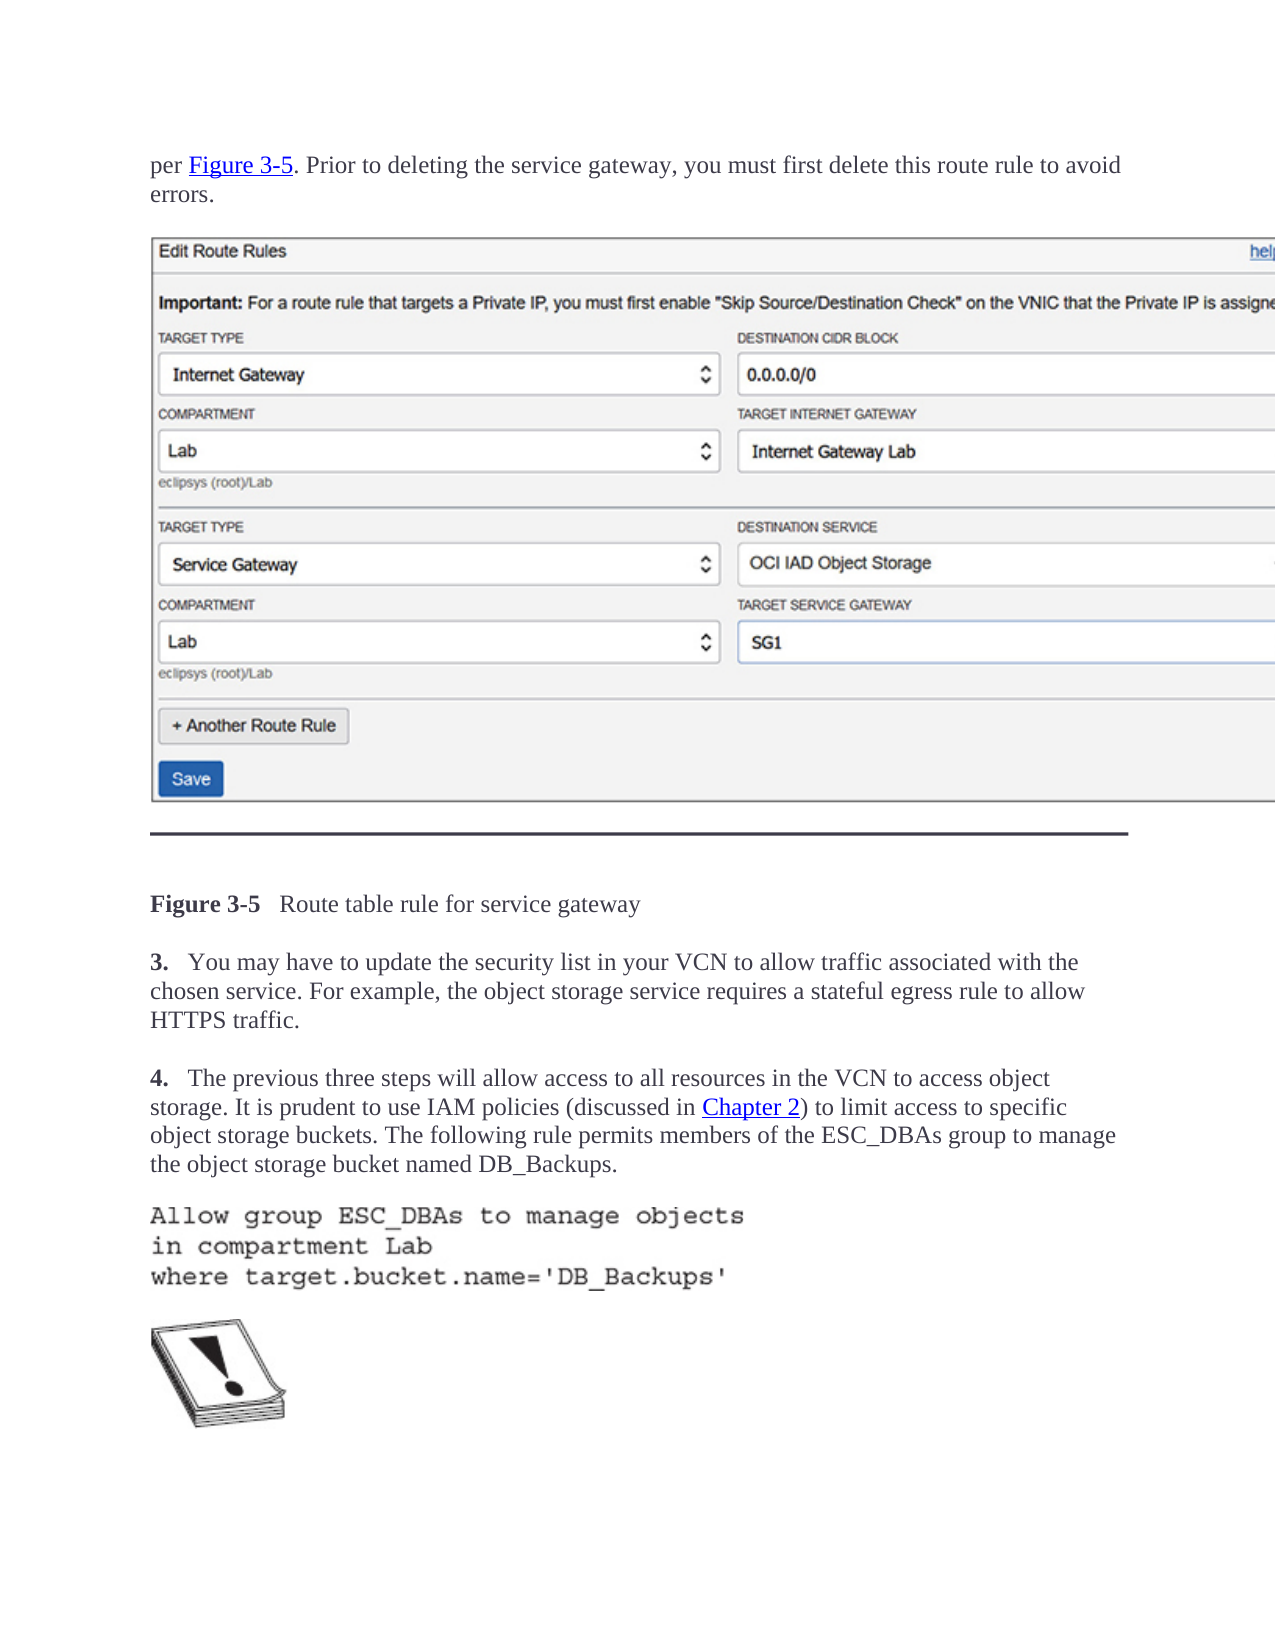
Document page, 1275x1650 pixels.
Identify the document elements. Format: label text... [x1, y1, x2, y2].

picture [150, 1207, 744, 1291]
text 4. The previous three steps will allow access to all resources in the VCN to access object storage. It is prudent to use IAM policies (discussed in Chapter 2) to limit access to specific object storage buckets. The following rule permits members of the ESC_DBAs group to manage the object storage bucket named DB_Backups. [150, 1063, 1125, 1178]
text Figure 3-5 Route table rule for service gateway [150, 889, 1125, 918]
picture [150, 1319, 288, 1429]
picture [150, 236, 1275, 804]
text 3. You may have to update the security list in your VCN to allow traffic associated with the chosen service. For example, the object storage service requires a stateful egress rule to allow HTTPS traffic. [150, 947, 1125, 1034]
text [150, 150, 1125, 207]
